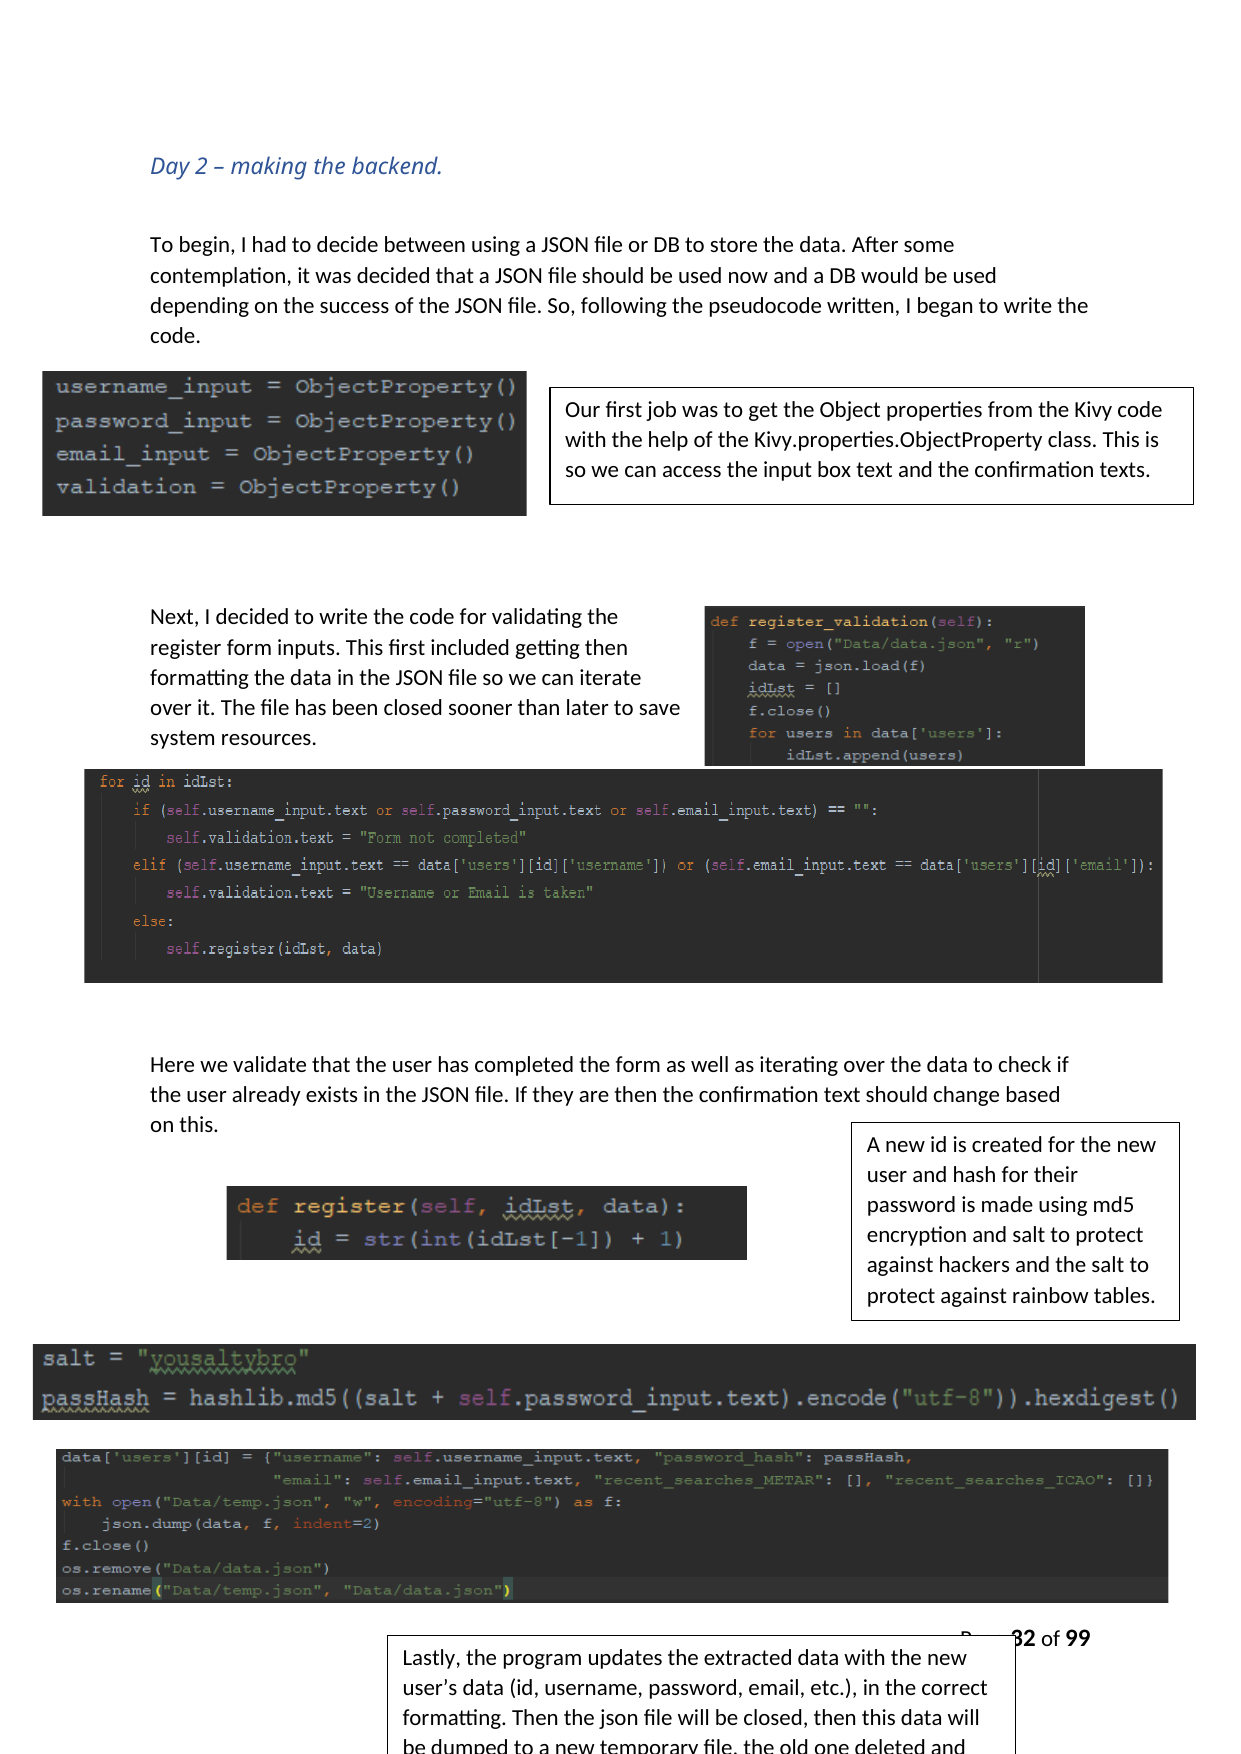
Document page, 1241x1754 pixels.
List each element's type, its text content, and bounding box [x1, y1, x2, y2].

picture [704, 606, 1085, 766]
picture [32, 1344, 1196, 1420]
picture [226, 1186, 747, 1260]
text To begin, I had to decide between using a JSON file or DB to store the data. After some contemplation, it was decided that a JSON file should be used now and a DB would be used depending on the success of the JSON file. So, following the pseudocode written, I began to write the code. [150, 231, 1090, 349]
text Here we validate that the user has completed the form as well as iterating over the data to check if the user already exists in the JSON file. If they are then the confirmation text should change based on this. [150, 1050, 1090, 1139]
picture [84, 769, 1163, 983]
picture [42, 371, 527, 516]
picture [56, 1449, 1169, 1603]
subtitle Day 2 – making the backend. [150, 150, 1090, 181]
